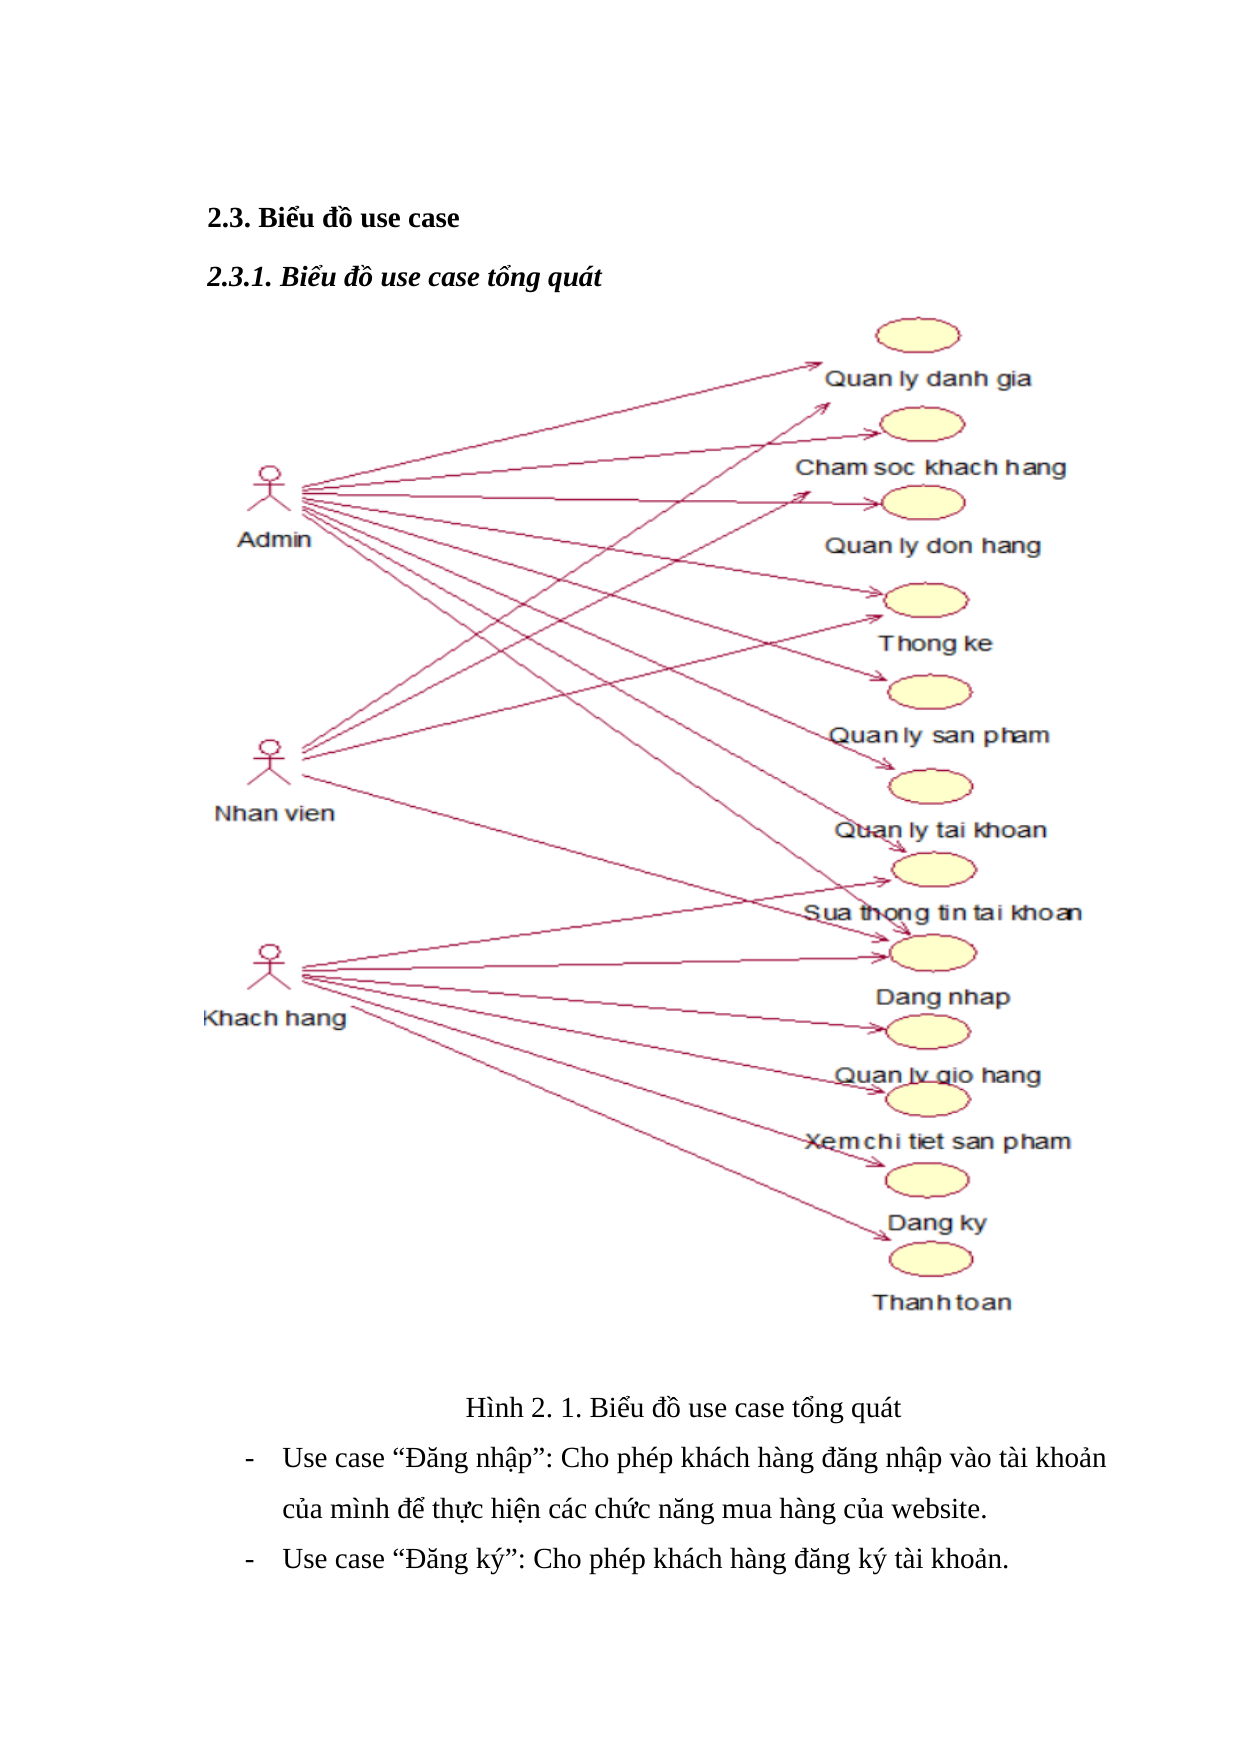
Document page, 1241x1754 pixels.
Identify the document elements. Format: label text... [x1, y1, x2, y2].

subtitle 2.3.1. Biểu đồ use case tổng quát [207, 259, 1122, 293]
picture [202, 316, 1112, 1316]
list Use case “Đăng ký”: Cho phép khách hàng đăng ký tài khoản. [244, 1541, 1122, 1575]
text của mình để thực hiện các chức năng mua hàng của website. [207, 1491, 1122, 1524]
list Use case “Đăng nhập”: Cho phép khách hàng đăng nhập vào tài khoản [244, 1441, 1122, 1474]
subtitle 2.3. Biểu đồ use case [207, 201, 1122, 234]
